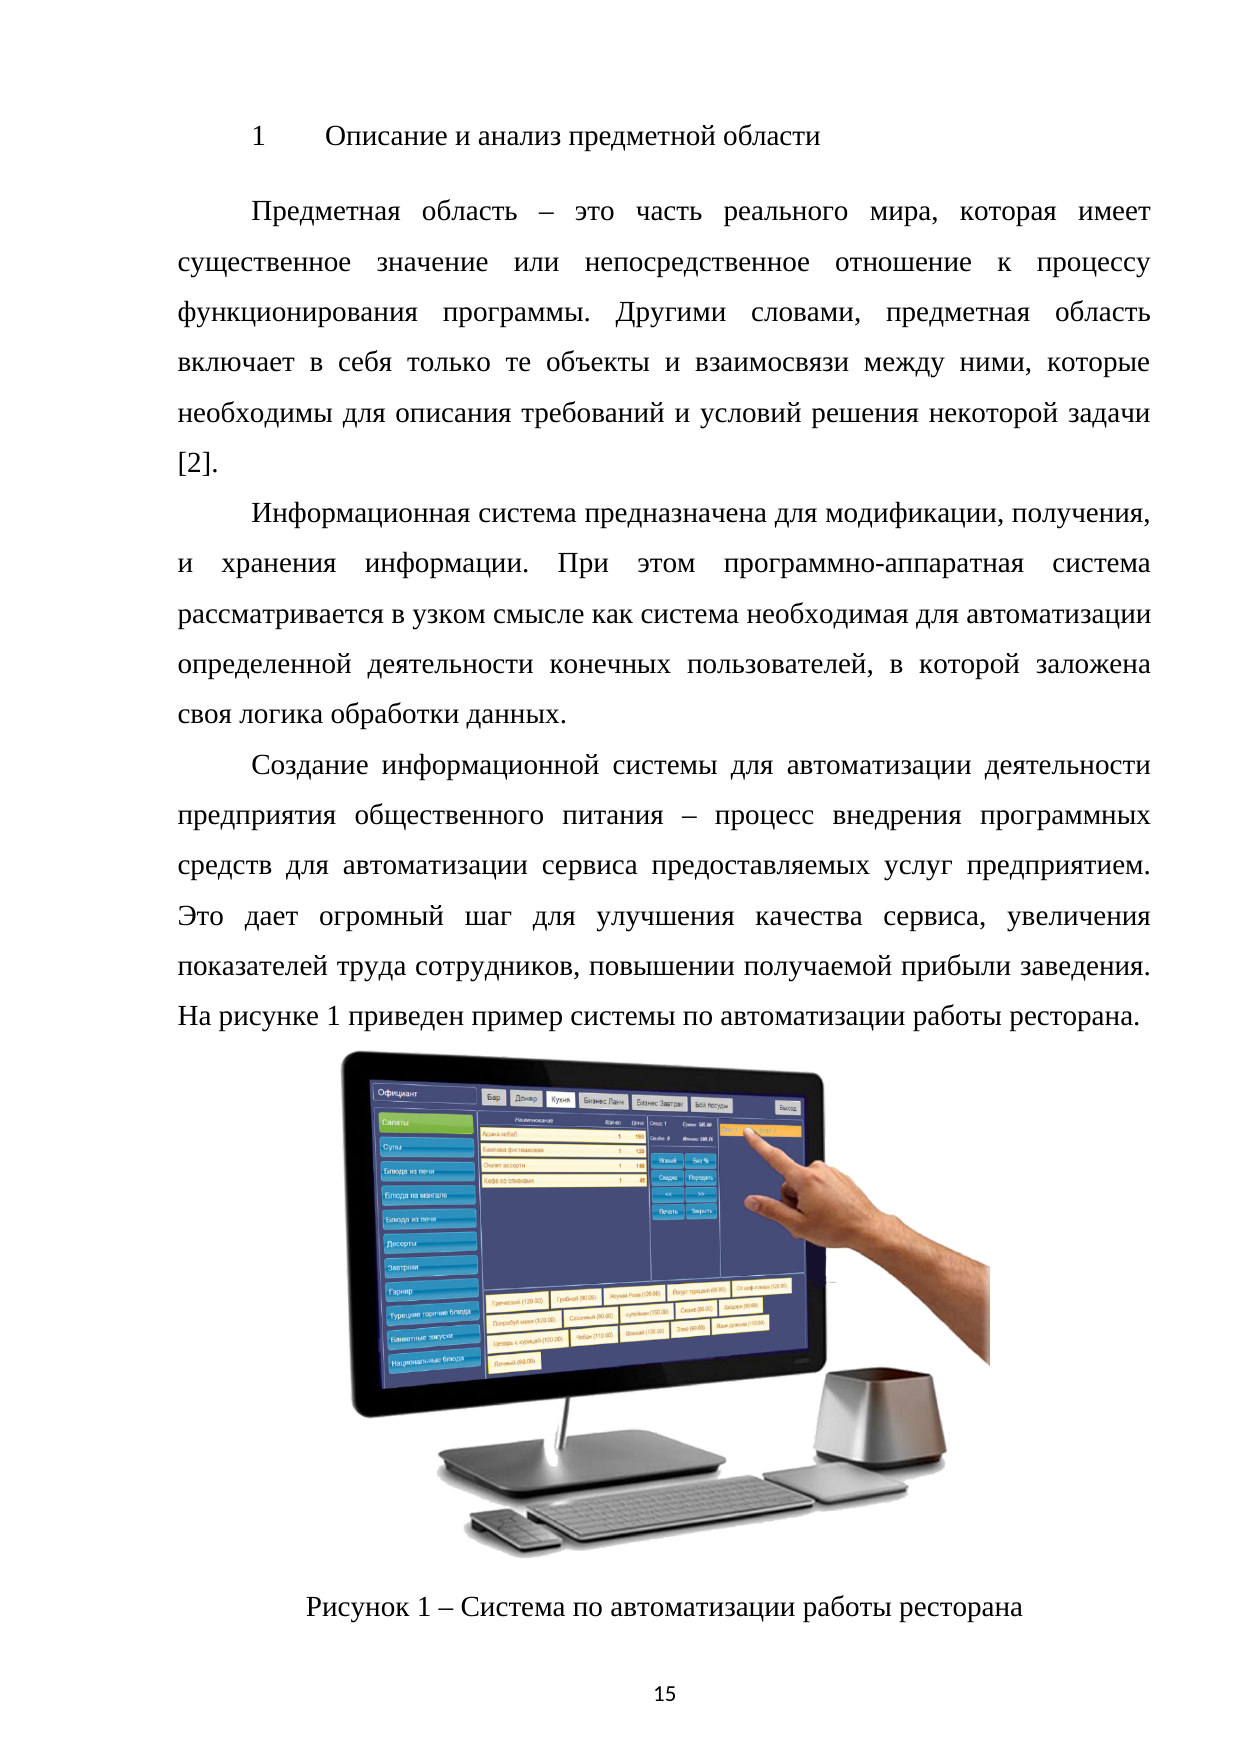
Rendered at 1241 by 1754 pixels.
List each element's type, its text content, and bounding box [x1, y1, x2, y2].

text Предметная область – это часть реального мира, которая имеет существенное значение или непосредственное отношение к процессу функционирования программы. Другими словами, предметная область включает в себя только те объекты и взаимосвязи между ними, которые необходимы для описания требований и условий решения некоторой задачи [2]. [177, 193, 1152, 478]
text Информационная система предназначена для модификации, получения, и хранения информации. При этом программно-аппаратная система рассматривается в узком смысле как система необходимая для автоматизации определенной деятельности конечных пользователей, в которой заложена своя логика обработки данных. [177, 495, 1152, 730]
text Создание информационной системы для автоматизации деятельности предприятия общественного питания – процесс внедрения программных средств для автоматизации сервиса предоставляемых услуг предприятием. Это дает огромный шаг для улучшения качества сервиса, увеличения показателей труда сотрудников, повышении получаемой прибыли заведения. На рисунке 1 приведен пример системы по автоматизации работы ресторана. [177, 747, 1152, 1032]
picture [338, 1048, 990, 1572]
text Описание и анализ предметной области [251, 118, 1152, 152]
